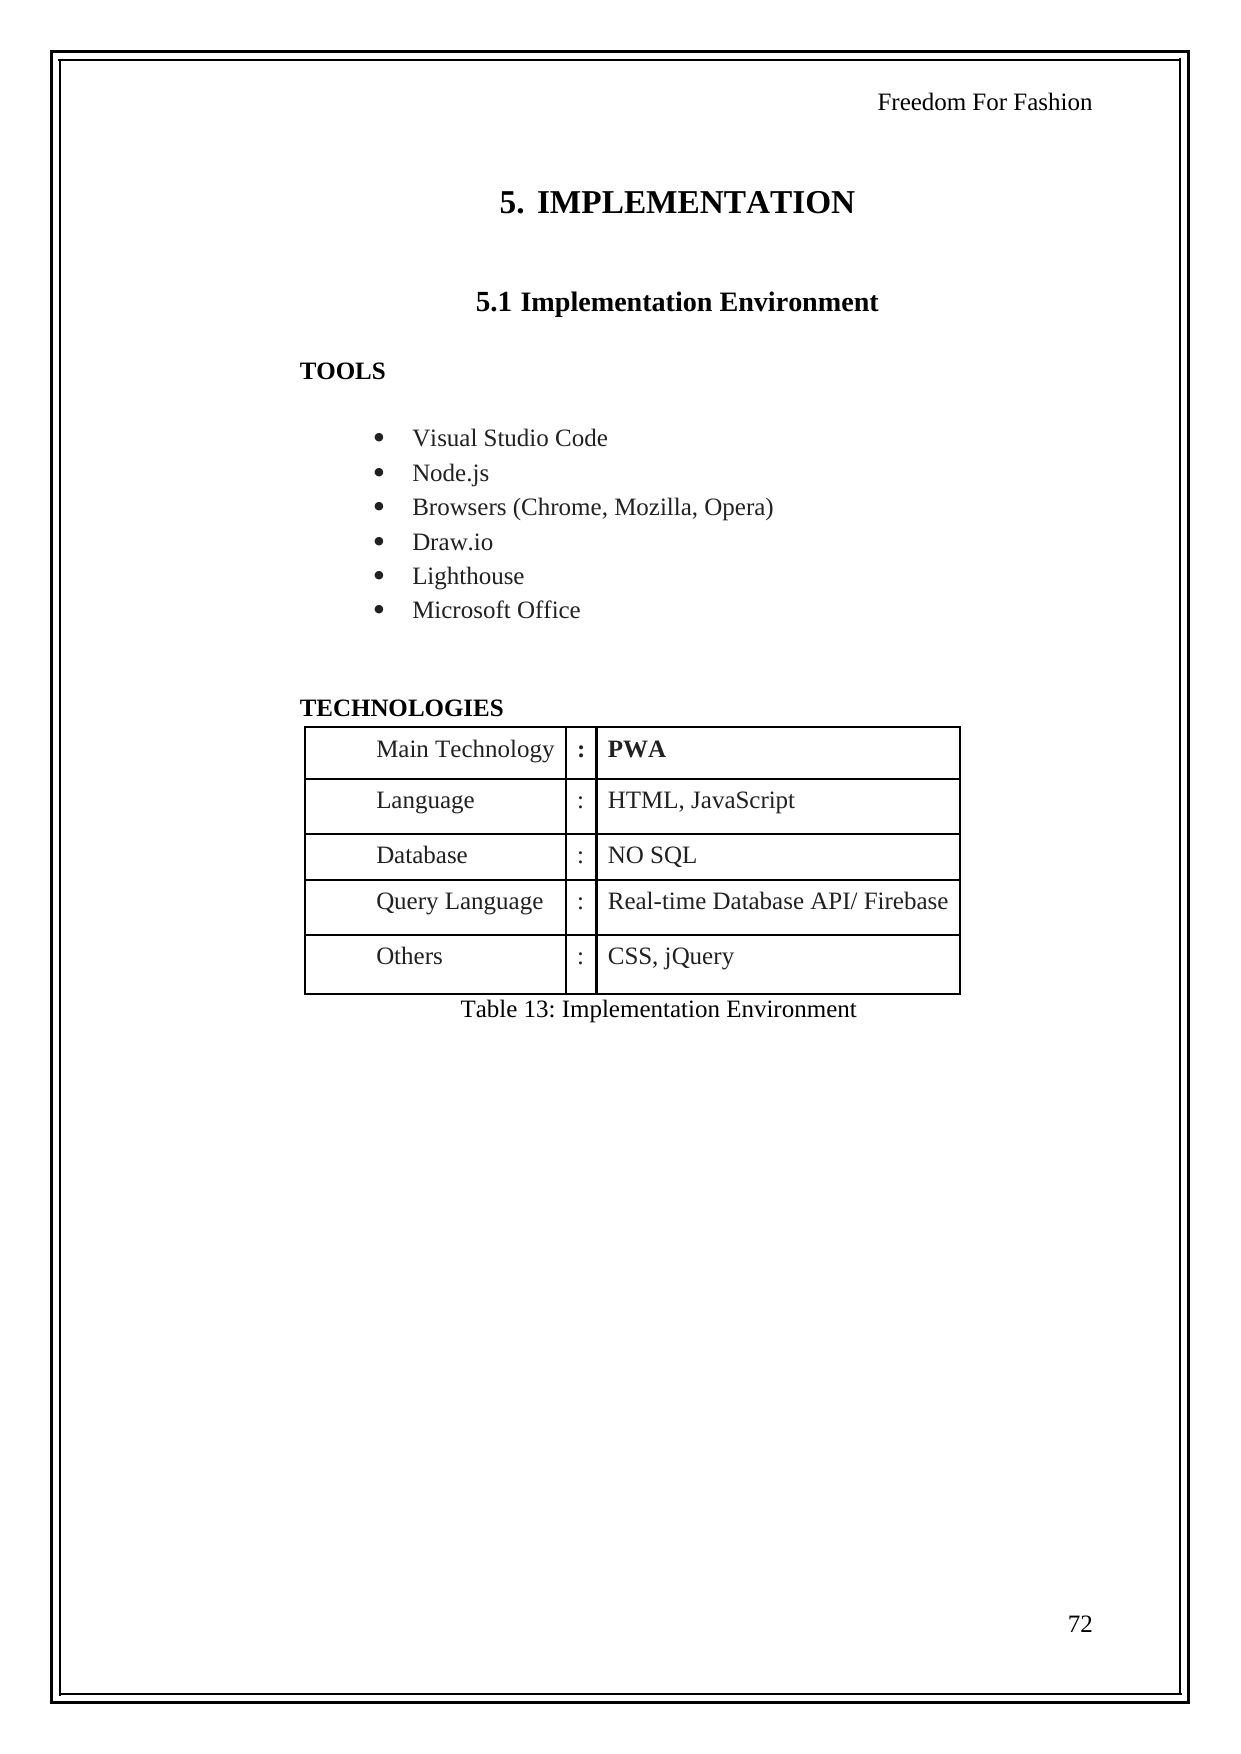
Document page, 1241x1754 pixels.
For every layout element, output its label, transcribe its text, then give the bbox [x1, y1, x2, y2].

list Lighthouse [374, 555, 1092, 590]
subtitle IMPLEMENTATION [262, 182, 1092, 221]
table_cell Database [306, 835, 565, 878]
table_cell : [567, 936, 595, 992]
list Node.js [374, 452, 1092, 487]
table_header Main Technology [306, 728, 565, 777]
subtitle TOOLS [299, 356, 1092, 385]
table_cell : [567, 780, 595, 833]
list Microsoft Office [374, 590, 1092, 624]
table_cell CSS, jQuery [598, 936, 959, 992]
table_cell : [567, 881, 595, 934]
table_cell : [567, 835, 595, 878]
list Browsers (Chrome, Mozilla, Opera) [374, 487, 1092, 521]
table_header : [567, 728, 595, 777]
text Table 13: Implementation Environment [224, 994, 1092, 1023]
subtitle Implementation Environment [262, 284, 1092, 318]
subtitle TECHNOLOGIES [262, 693, 1092, 722]
table_header PWA [598, 728, 959, 777]
table_cell Real-time Database API/ Firebase [598, 881, 959, 934]
table_cell NO SQL [598, 835, 959, 878]
table_cell Query Language [306, 881, 565, 934]
list Visual Studio Code [374, 418, 1092, 452]
table_cell HTML, JavaScript [598, 780, 959, 833]
table_cell Others [306, 936, 565, 992]
table_cell Language [306, 780, 565, 833]
list Draw.io [374, 521, 1092, 555]
